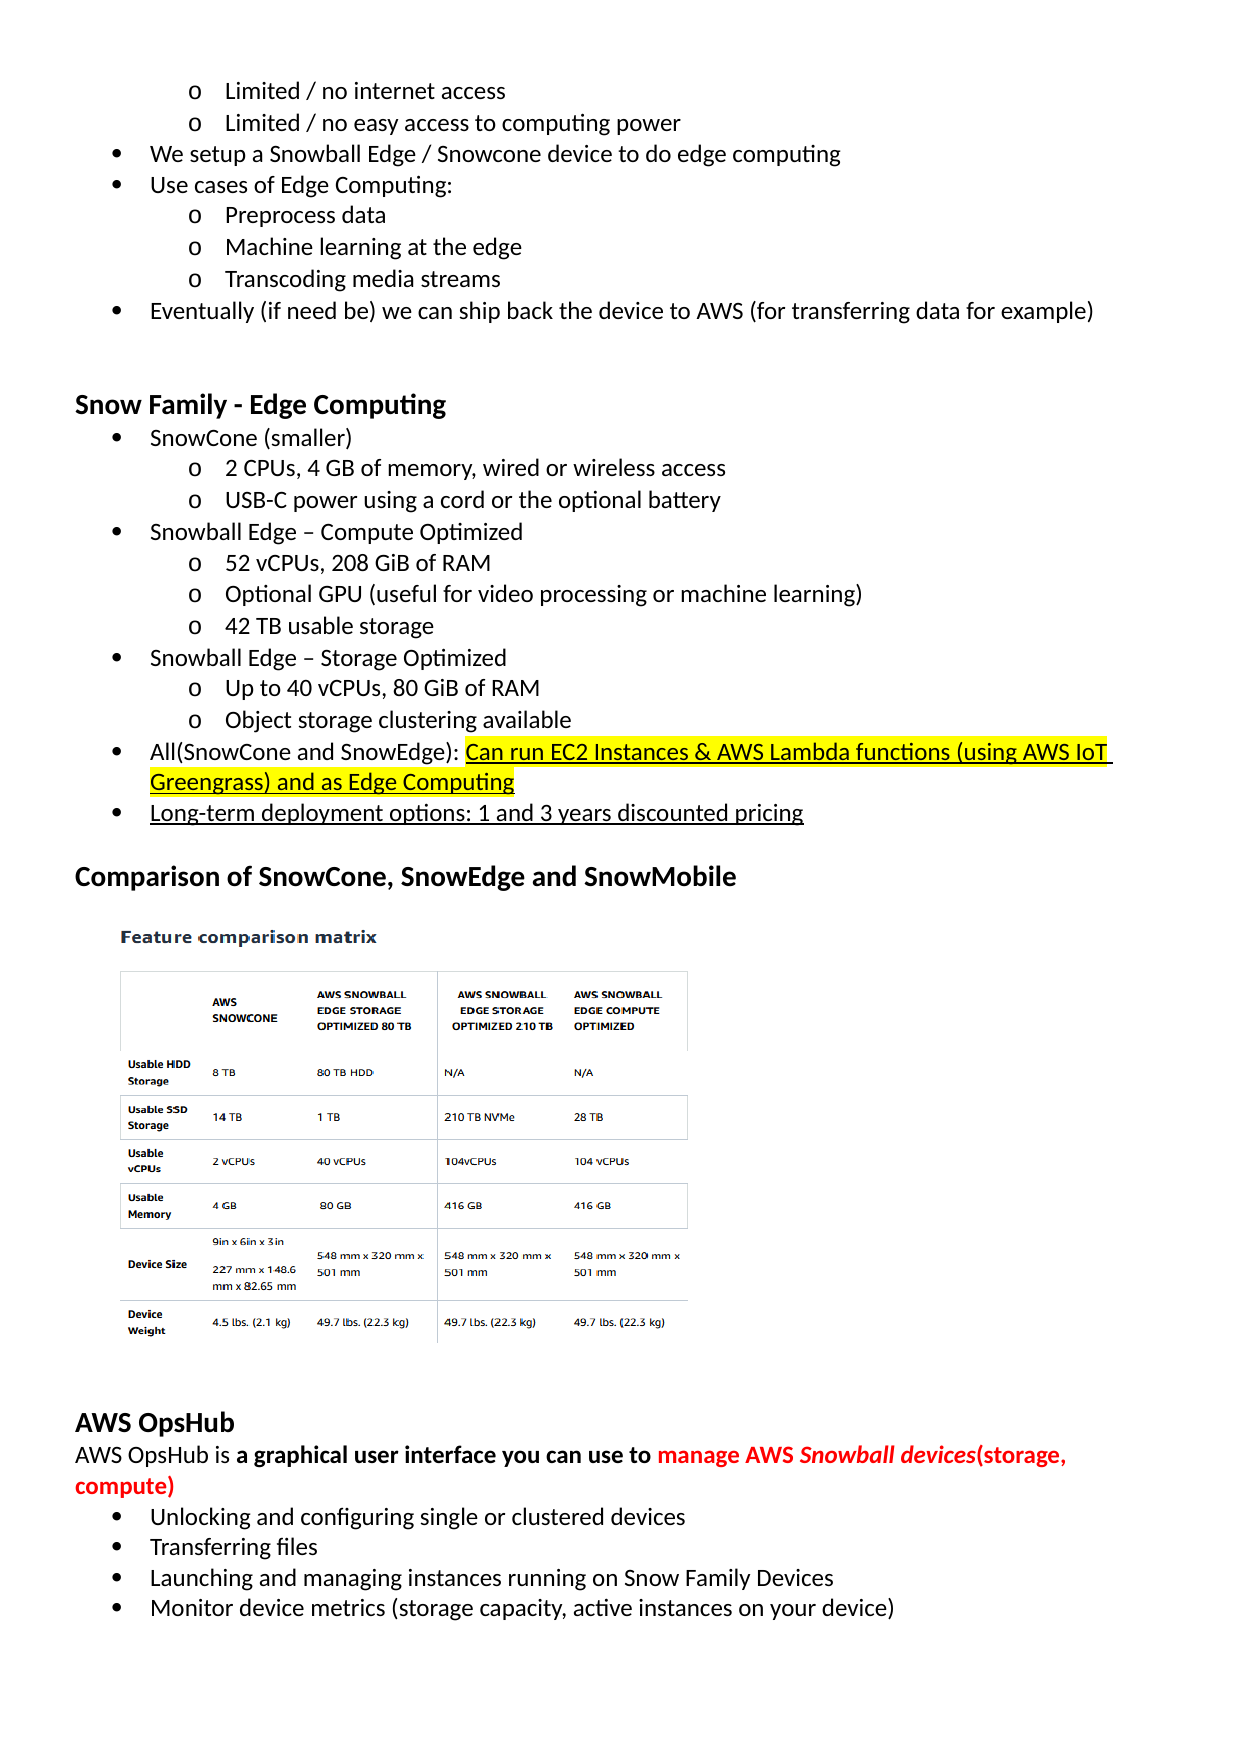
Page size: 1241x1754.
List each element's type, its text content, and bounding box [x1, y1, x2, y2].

text AWS OpsHub [75, 1404, 1165, 1440]
list Optional GPU (useful for video processing or machine learning) [187, 578, 1165, 610]
list Snowball Edge – Compute Optimized [112, 516, 1165, 547]
list Launching and managing instances running on Snow Family Devices [112, 1562, 1165, 1592]
list Use cases of Edge Computing: [112, 169, 1165, 199]
list Long-term deployment options: 1 and 3 years discounted pricing [112, 797, 1165, 828]
list Transferring files [112, 1531, 1165, 1562]
list USB-C power using a cord or the optional battery [187, 484, 1165, 516]
list All(SnowCone and SnowEdge): Can run EC2 Instances & AWS Lambda functions (using AWS IoT Greengrass) and as Edge Computing [514, 736, 1165, 797]
list 2 CPUs, 4 GB of memory, wired or wireless access [187, 453, 1165, 484]
text Snow Family - Edge Computing [75, 386, 1165, 422]
list Up to 40 vCPUs, 80 GiB of RAM [187, 672, 1165, 704]
list 52 vCPUs, 208 GiB of RAM [187, 547, 1165, 578]
list Unlocking and configuring single or clustered devices [112, 1501, 1165, 1531]
list Transcoding media streams [187, 263, 1165, 295]
list Machine learning at the edge [187, 231, 1165, 263]
list All(SnowCone and SnowEdge): Can run EC2 Instances & AWS Lambda functions (using AWS IoT Greengrass) and as Edge Computing [112, 736, 465, 797]
list Object storage clustering available [187, 704, 1165, 736]
text Comparison of SnowCone, SnowEdge and SnowMobile [75, 858, 1165, 894]
picture [75, 924, 722, 1343]
list Eventually (if need be) we can ship back the device to AWS (for transferring data for example) [112, 295, 1165, 325]
list SnowCone (smaller) [112, 422, 1165, 453]
list Snowball Edge – Storage Optimized [112, 642, 1165, 672]
list Limited / no internet access [187, 75, 1165, 107]
text AWS OpsHub is a graphical user interface you can use to manage AWS Snowball devices(storage, compute) [75, 1440, 1165, 1501]
list We setup a Snowball Edge / Snowcone device to do edge computing [112, 138, 1165, 169]
list Monitor device metrics (storage capacity, active instances on your device) [112, 1592, 1165, 1623]
list 42 TB usable storage [187, 610, 1165, 642]
list Limited / no easy access to computing power [187, 107, 1165, 138]
list Preprocess data [187, 199, 1165, 231]
